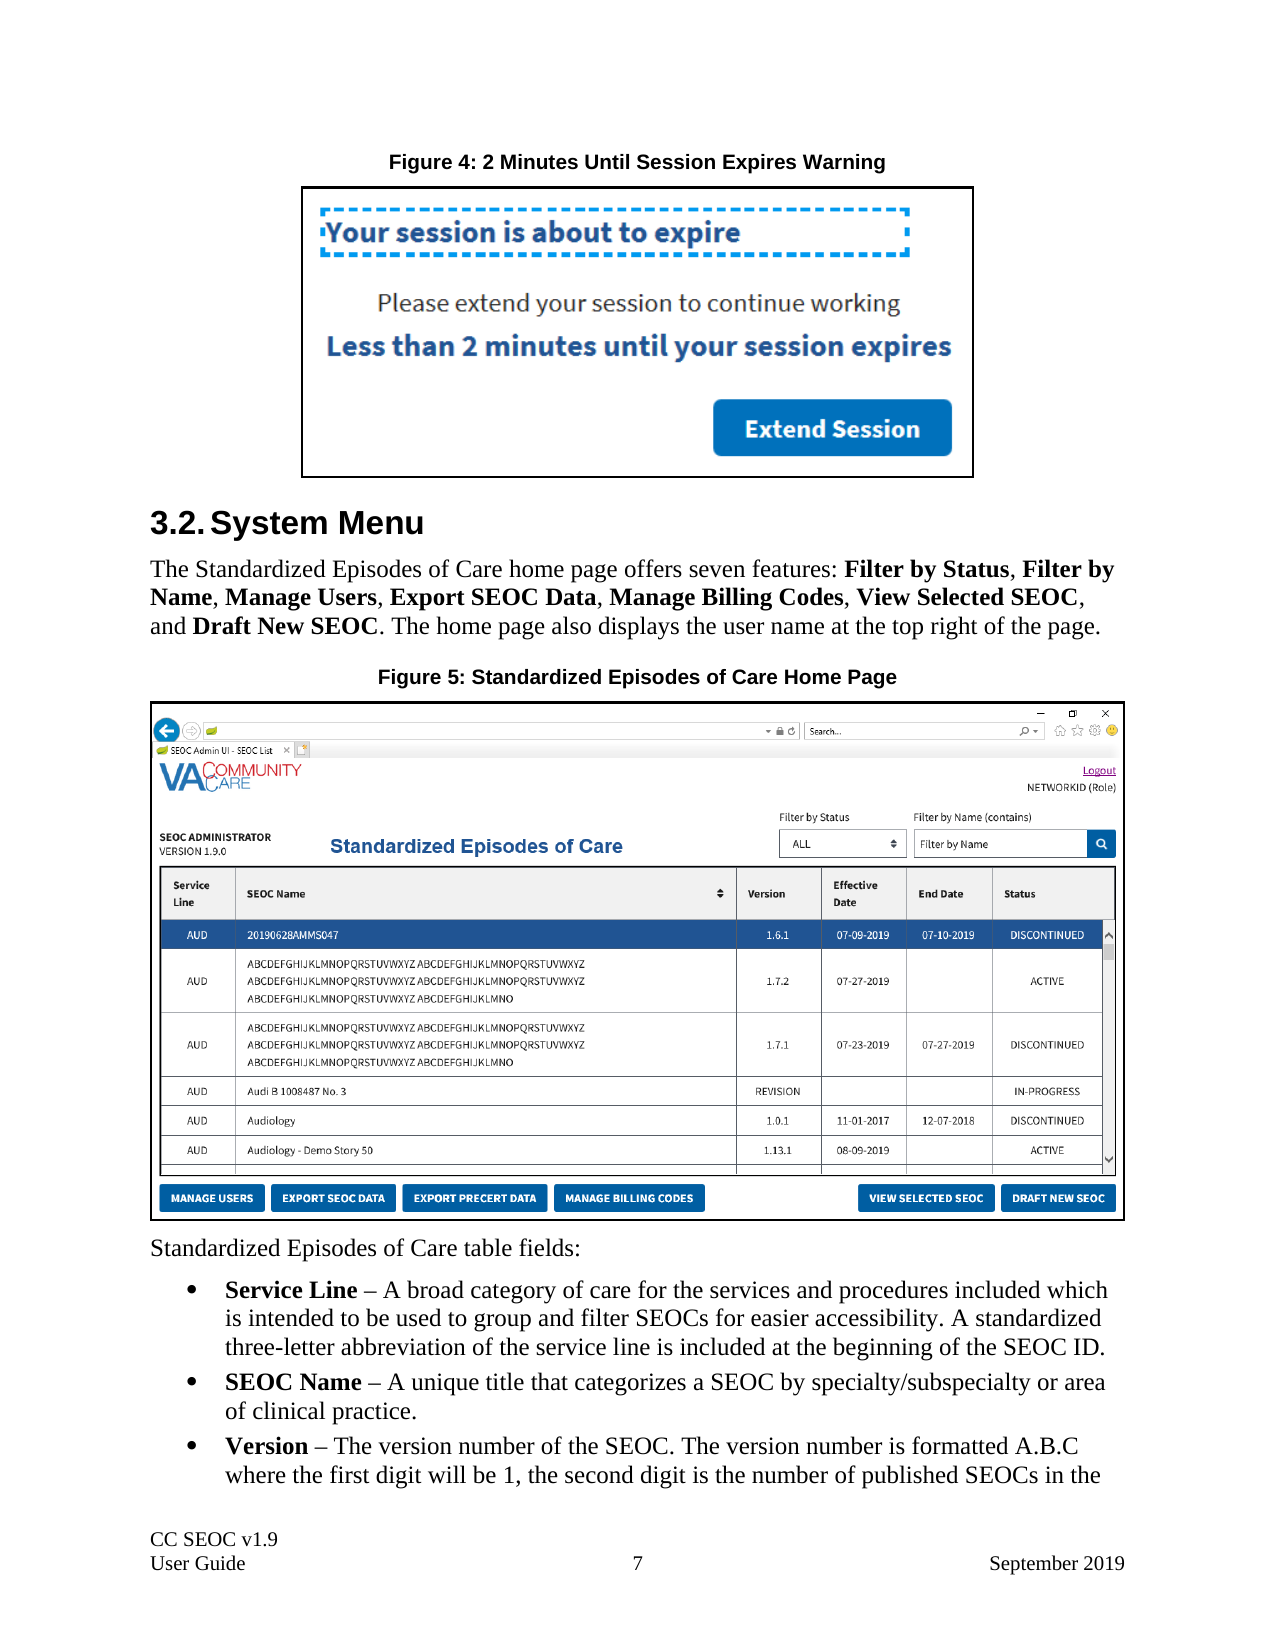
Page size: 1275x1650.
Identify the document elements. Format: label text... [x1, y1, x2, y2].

picture [152, 704, 1123, 1219]
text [187, 1431, 1125, 1488]
subtitle System Menu [150, 503, 1125, 541]
text Service Line – A broad category of care for the services and procedures included which is intended to be used to group and filter SEOCs for easier accessibility. A standardized three-letter abbreviation of the service line is included at the beginning of the SEOC ID. [187, 1275, 1125, 1361]
text SEOC Name – A unique title that categorizes a SEOC by specialty/subspecialty or area of clinical practice. [187, 1367, 1125, 1425]
text Standardized Episodes of Care table fields: [150, 1233, 1125, 1262]
text Figure 5: Standardized Episodes of Care Home Page [150, 665, 1125, 689]
text The Standardized Episodes of Care home page offers seven features: Filter by Status, Filter by Name, Manage Users, Export SEOC Data, Manage Billing Codes, View Selected SEOC, and Draft New SEOC. The home page also displays the user name at the top right of the page. [150, 554, 1125, 640]
text Figure 4: 2 Minutes Until Session Expires Warning [150, 150, 1125, 174]
picture [303, 189, 972, 476]
